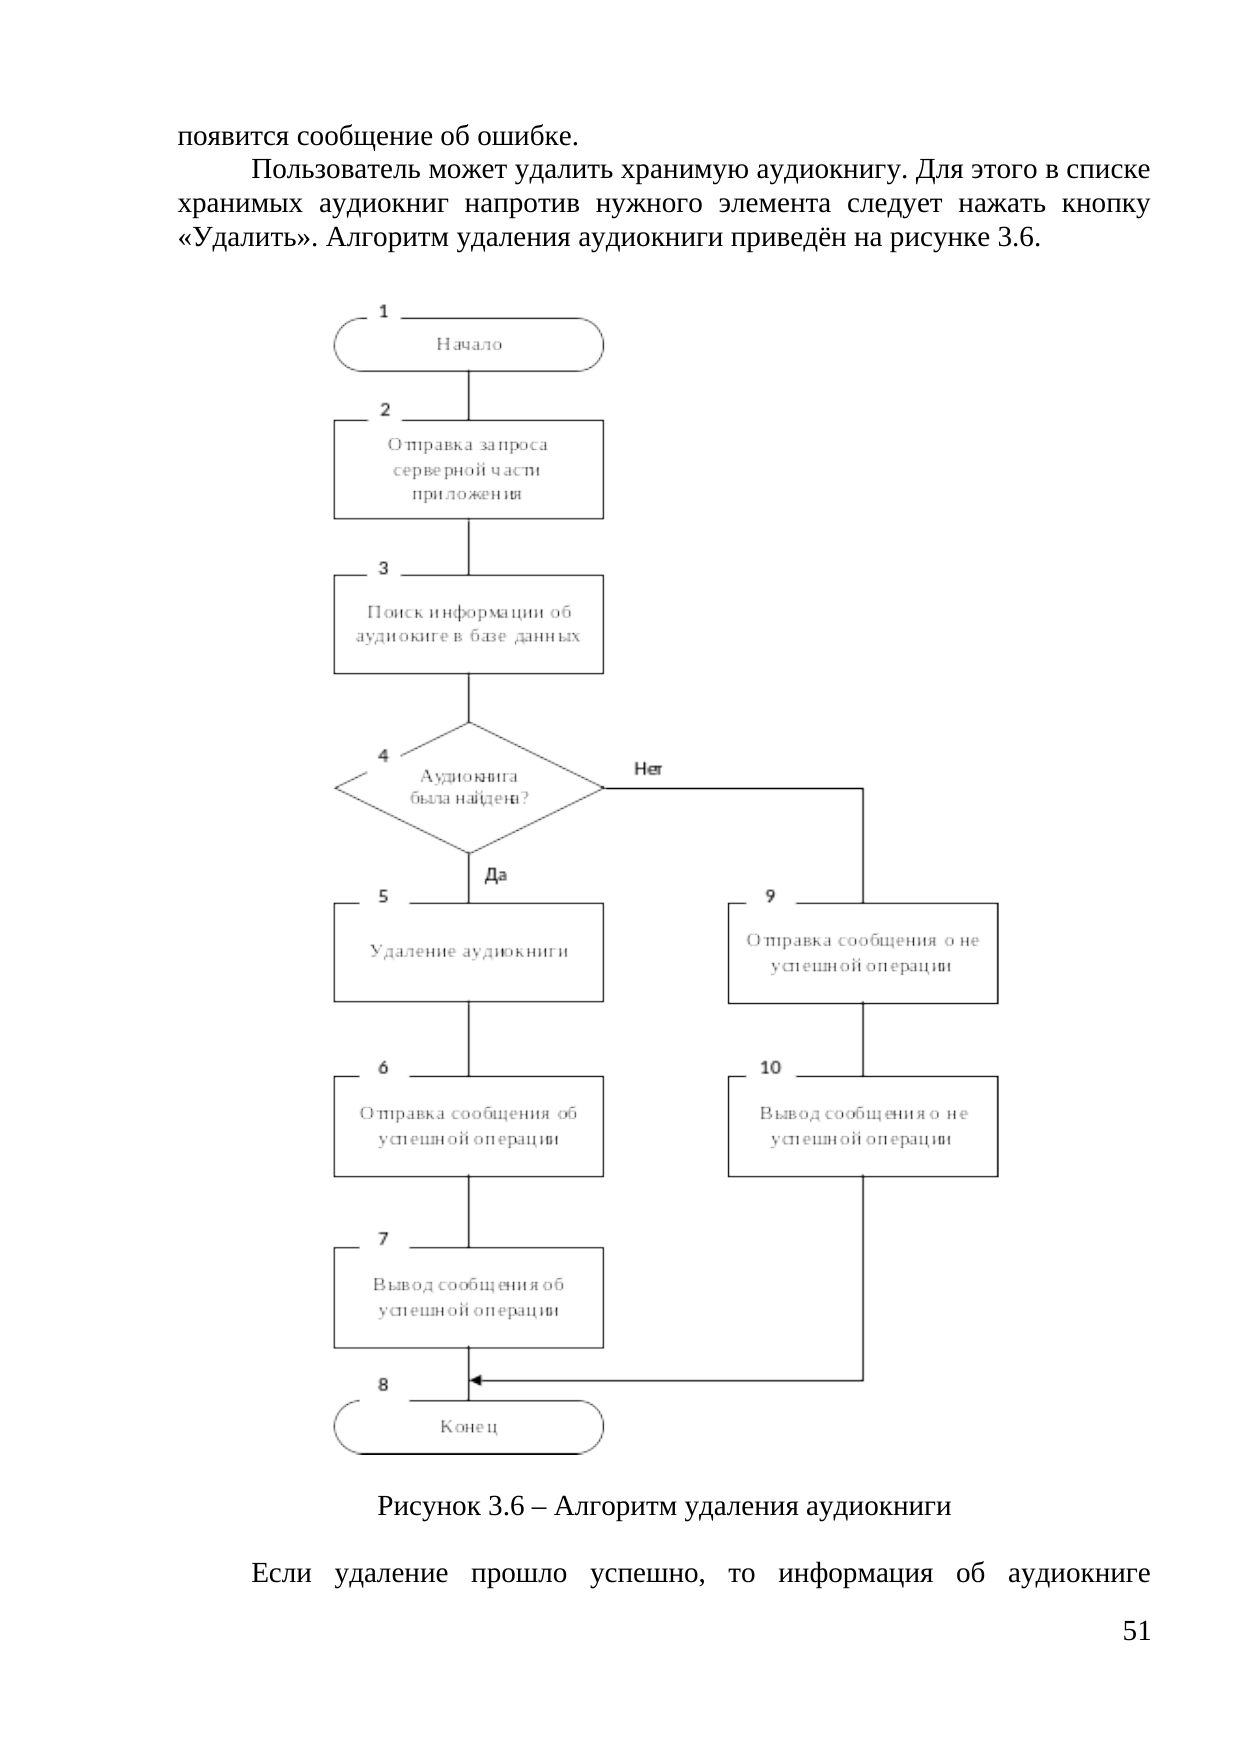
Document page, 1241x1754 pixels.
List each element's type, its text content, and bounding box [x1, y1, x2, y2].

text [177, 118, 1152, 152]
text Пользователь может удалить хранимую аудиокнигу. Для этого в списке хранимых аудиокниг напротив нужного элемента следует нажать кнопку «Удалить». Алгоритм удаления аудиокниги приведён на рисунке 3.6. [177, 152, 1152, 252]
text Рисунок 3.6 – Алгоритм удаления аудиокниги [177, 1488, 1152, 1522]
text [177, 1555, 1152, 1589]
